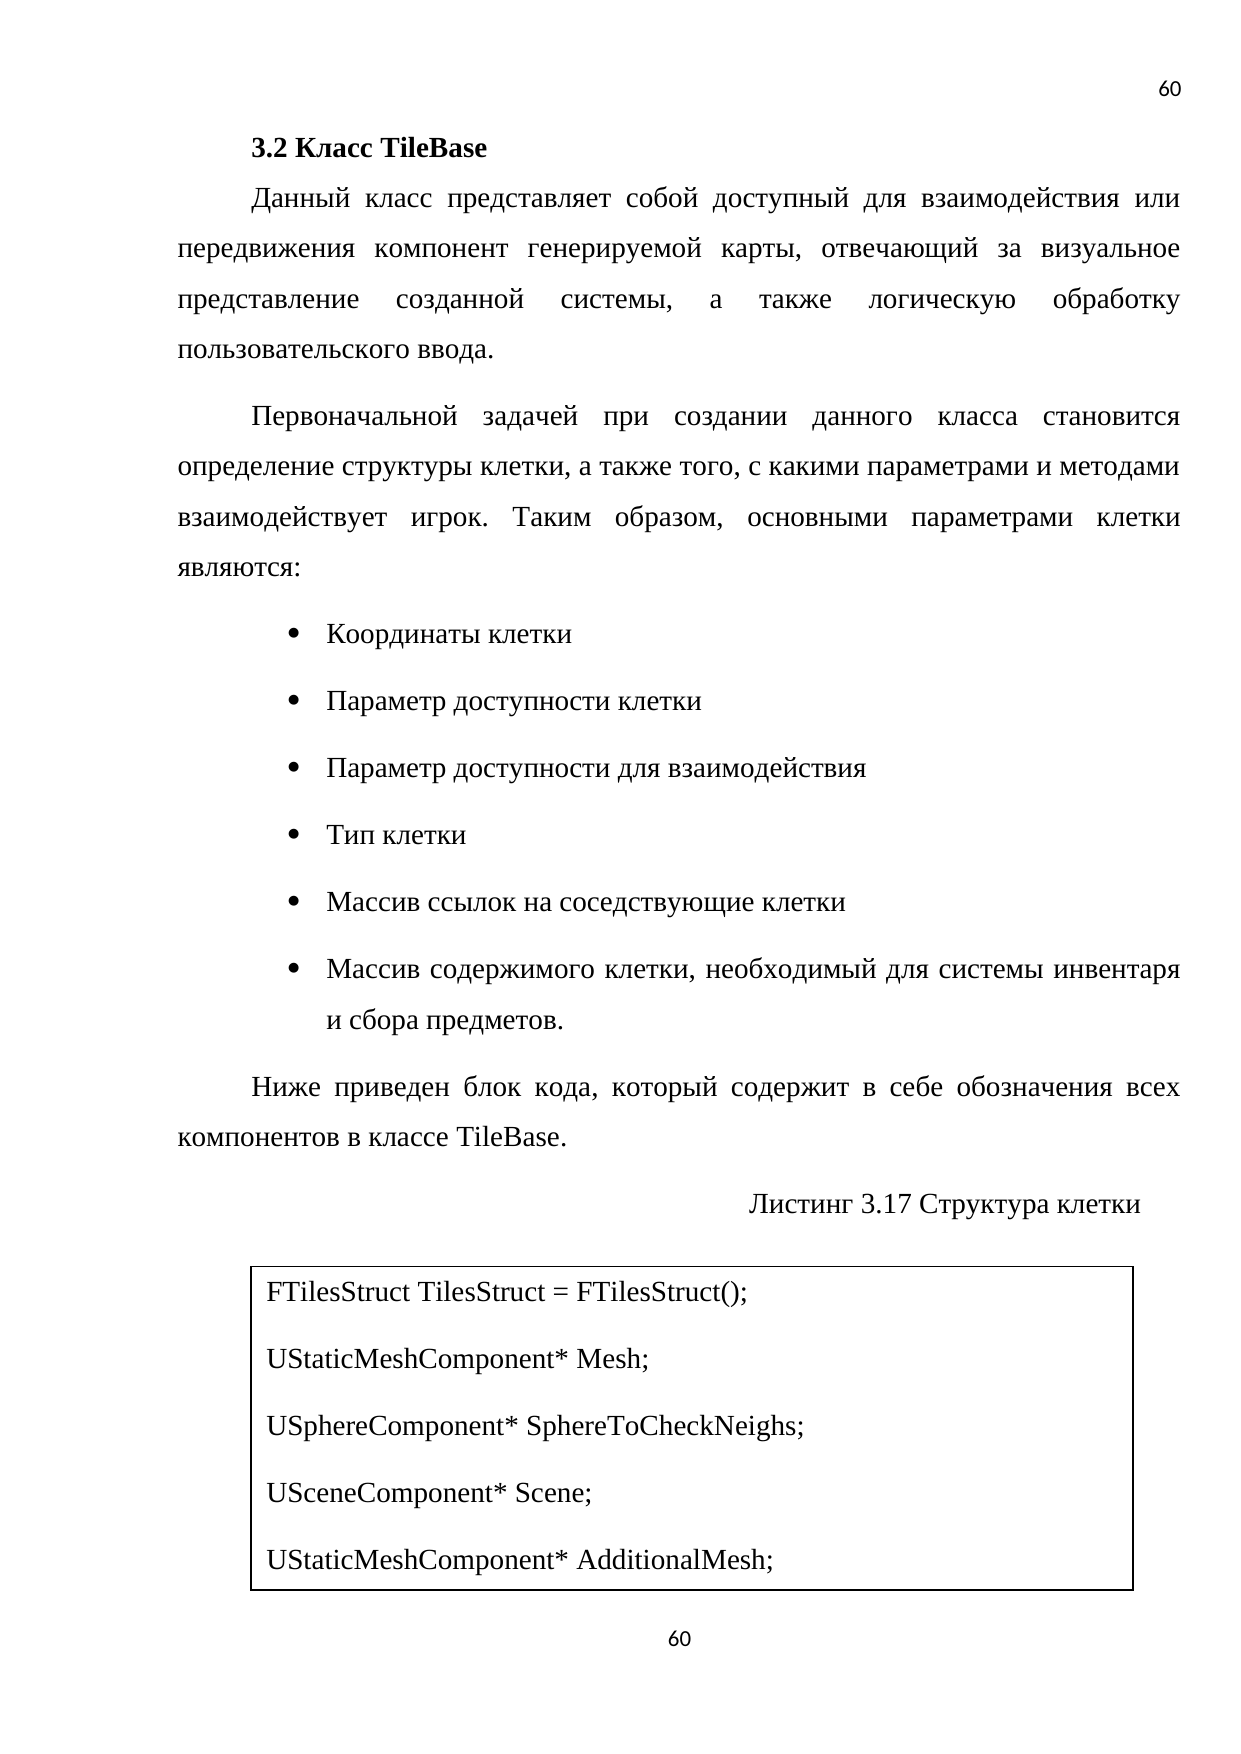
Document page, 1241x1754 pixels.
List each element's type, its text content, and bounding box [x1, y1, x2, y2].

list Координаты клетки [288, 616, 1181, 650]
text Ниже приведен блок кода, который содержит в себе обозначения всех компонентов в классе TileBase. [177, 1069, 1181, 1153]
list Массив содержимого клетки, необходимый для системы инвентаря и сбора предметов. [288, 951, 1181, 1035]
list Параметр доступности клетки [288, 683, 1181, 717]
list Тип клетки [288, 817, 1181, 851]
text Данный класс представляет собой доступный для взаимодействия или передвижения компонент генерируемой карты, отвечающий за визуальное представление созданной системы, а также логическую обработку пользовательского ввода. [177, 180, 1181, 365]
list Параметр доступности для взаимодействия [288, 750, 1181, 784]
list Массив ссылок на соседствующие клетки [288, 884, 1181, 918]
text Первоначальной задачей при создании данного класса становится определение структуры клетки, а также того, с какими параметрами и методами взаимодействует игрок. Таким образом, основными параметрами клетки являются: [177, 398, 1181, 583]
subtitle Класс TileBase [177, 130, 1181, 163]
